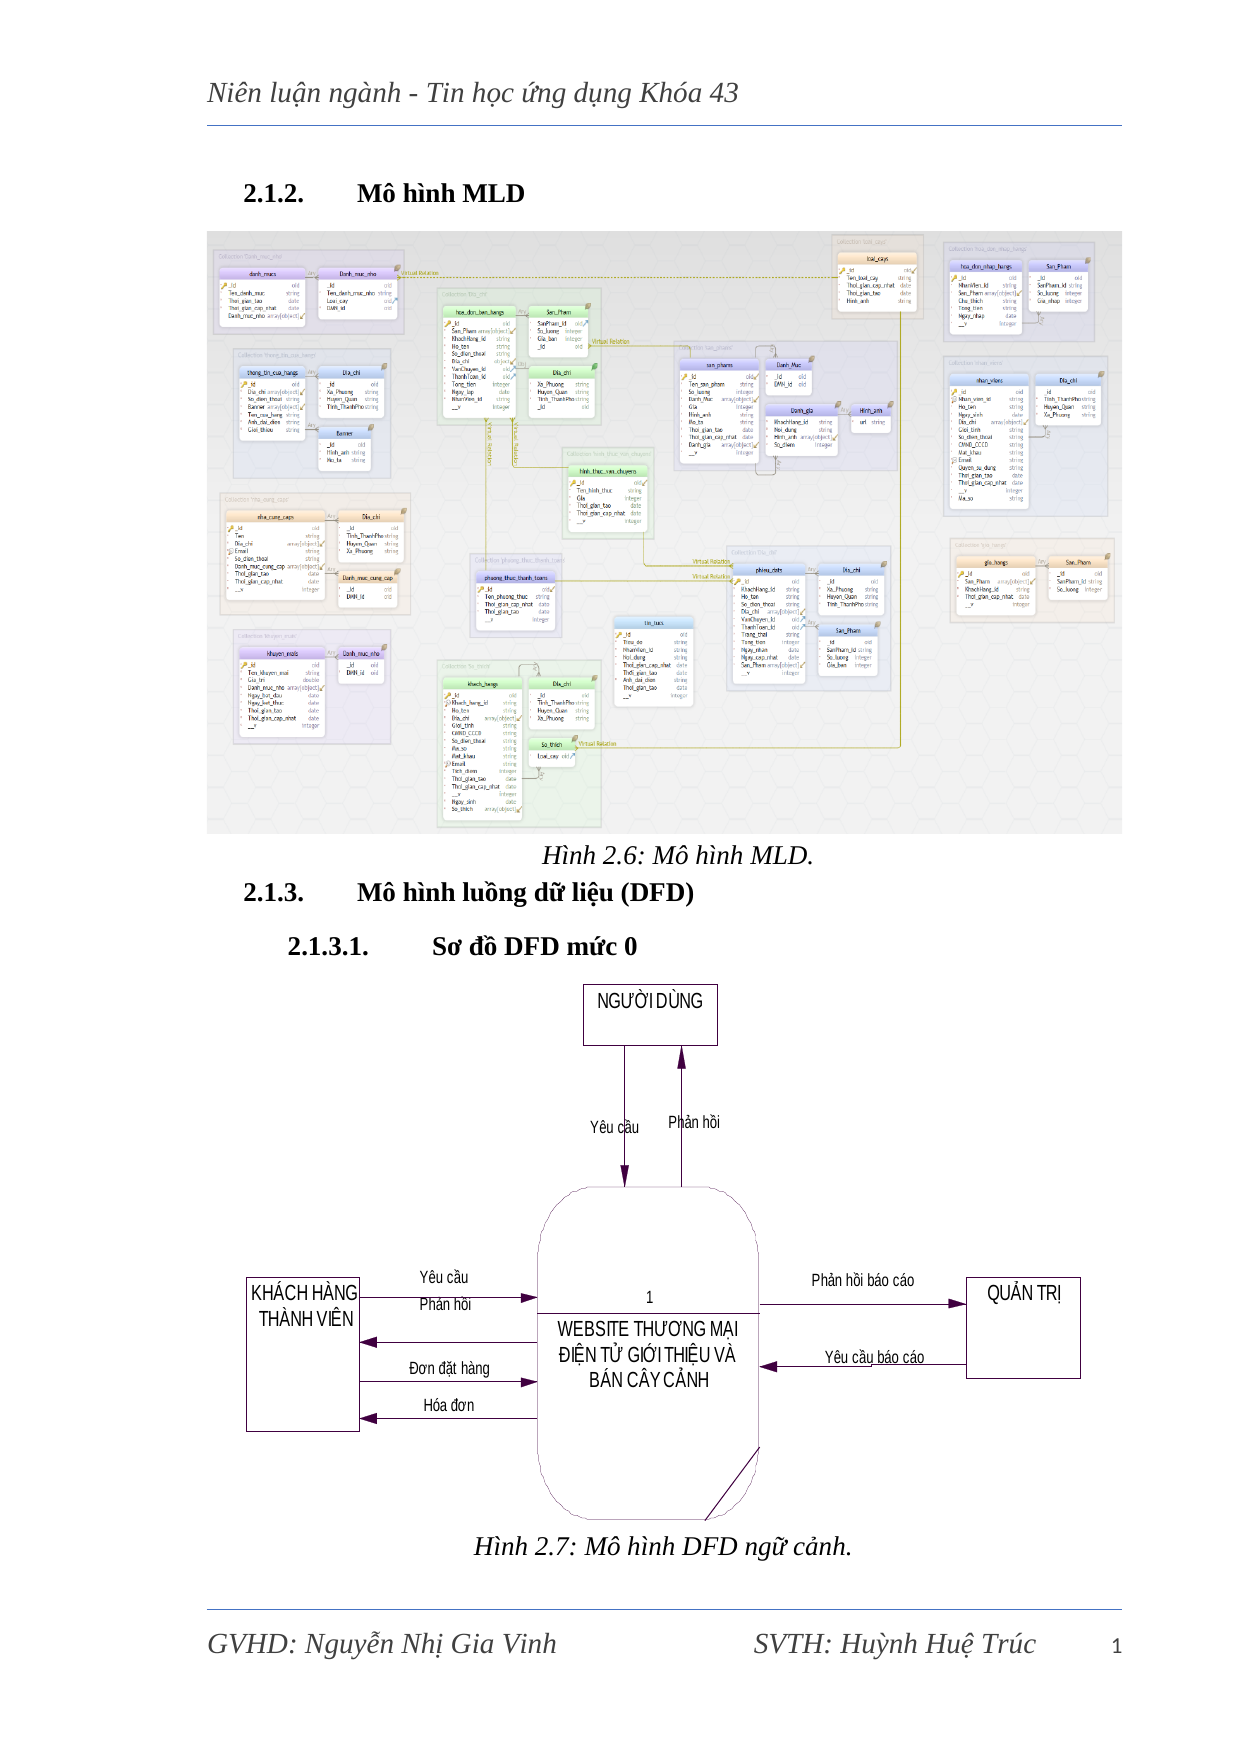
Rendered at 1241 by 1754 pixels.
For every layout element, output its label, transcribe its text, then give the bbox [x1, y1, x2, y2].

title Sơ đồ DFD mức 0 [287, 930, 1122, 961]
text Hình 2.7: Mô hình DFD ngữ cảnh. [207, 1531, 1122, 1562]
text Hình 2.6: Mô hình MLD. [236, 839, 1122, 870]
title Mô hình luồng dữ liệu (DFD) [243, 876, 1122, 907]
picture [206, 231, 1123, 834]
title Mô hình MLD [243, 177, 1122, 208]
